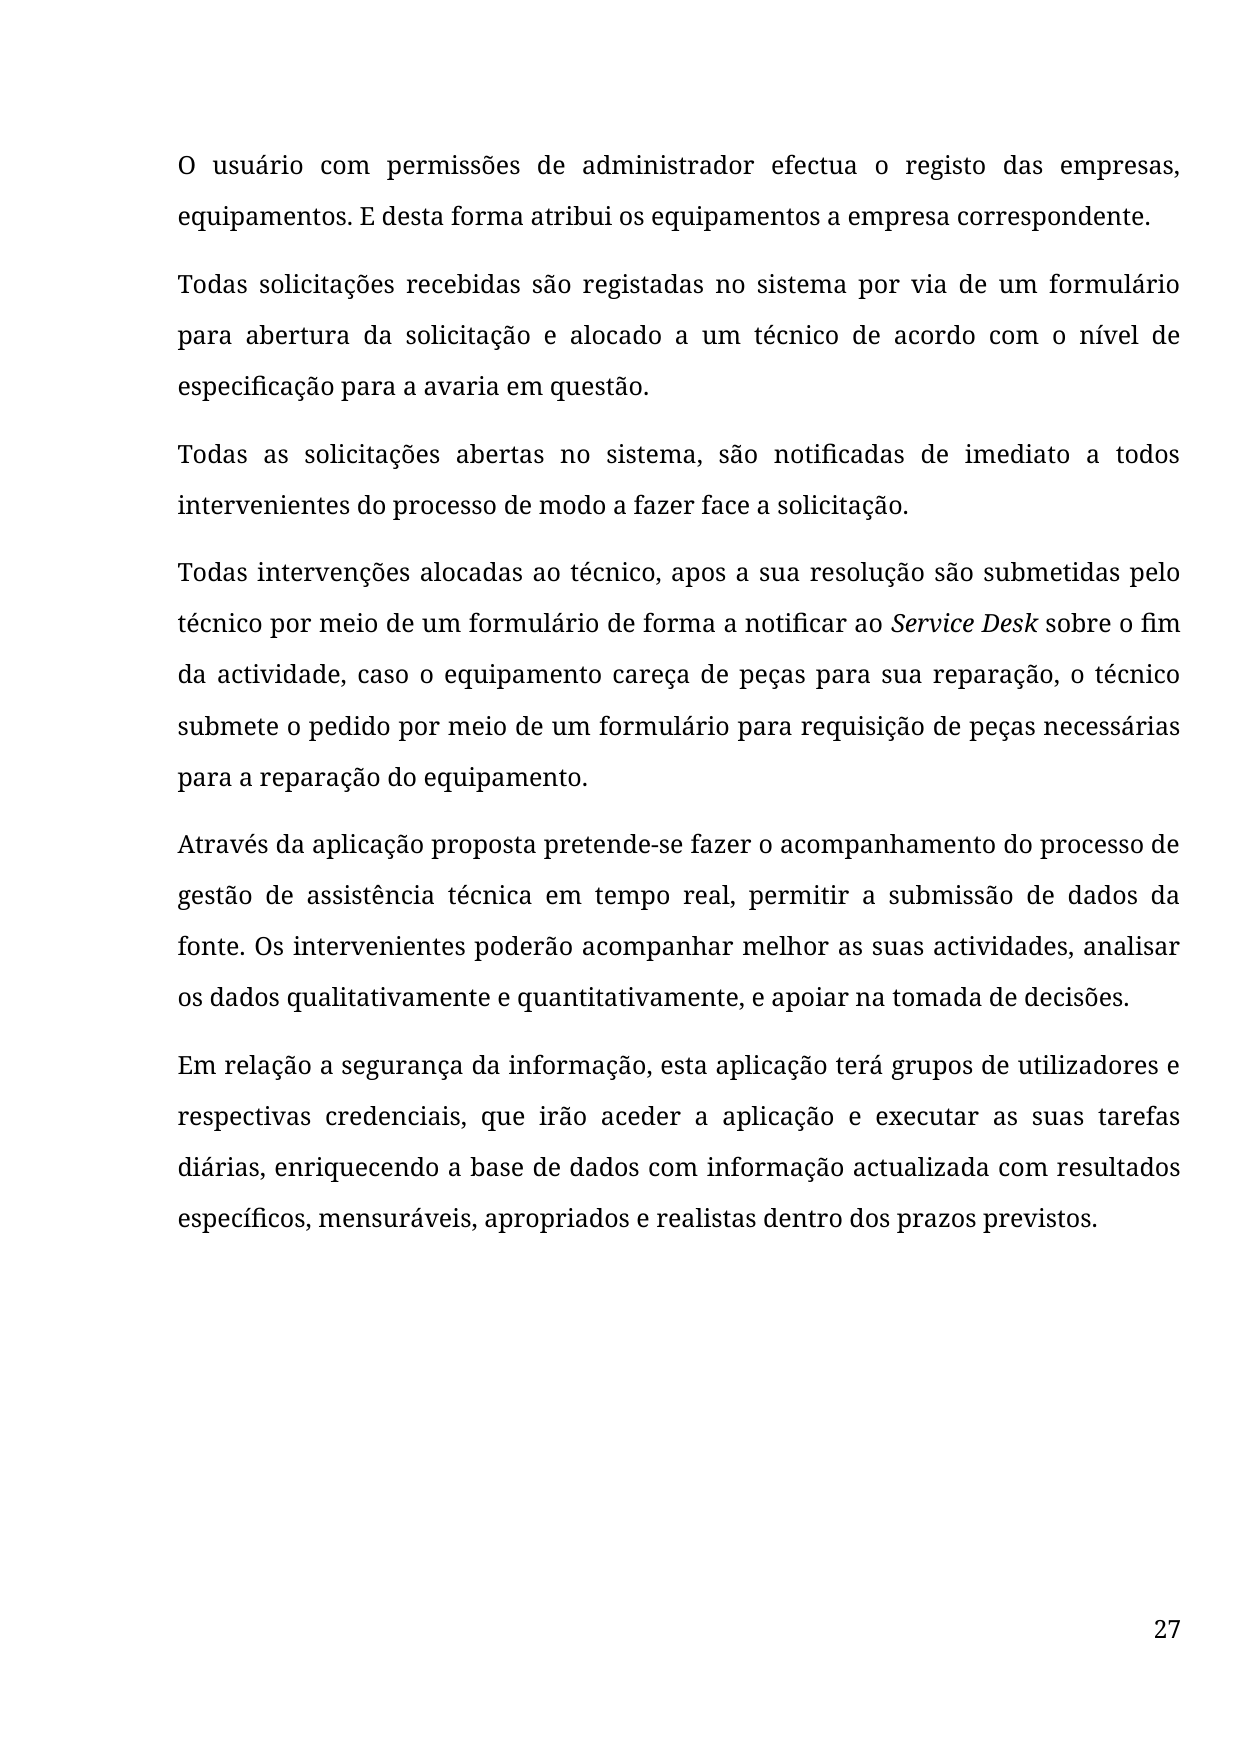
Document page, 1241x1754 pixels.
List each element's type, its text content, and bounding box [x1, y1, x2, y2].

text Todas intervenções alocadas ao técnico, apos a sua resolução são submetidas pelo técnico por meio de um formulário de forma a notificar ao Service Desk sobre o fim da actividade, caso o equipamento careça de peças para sua reparação, o técnico submete o pedido por meio de um formulário para requisição de peças necessárias para a reparação do equipamento. [177, 555, 1181, 793]
text Todas solicitações recebidas são registadas no sistema por via de um formulário para abertura da solicitação e alocado a um técnico de acordo com o nível de especificação para a avaria em questão. [177, 266, 1181, 403]
text Todas as solicitações abertas no sistema, são notificadas de imediato a todos intervenientes do processo de modo a fazer face a solicitação. [177, 436, 1181, 521]
text Em relação a segurança da informação, esta aplicação terá grupos de utilizadores e respectivas credenciais, que irão aceder a aplicação e executar as suas tarefas diárias, enriquecendo a base de dados com informação actualizada com resultados específicos, mensuráveis, apropriados e realistas dentro dos prazos previstos. [177, 1048, 1181, 1235]
text Através da aplicação proposta pretende-se fazer o acompanhamento do processo de gestão de assistência técnica em tempo real, permitir a submissão de dados da fonte. Os intervenientes poderão acompanhar melhor as suas actividades, analisar os dados qualitativamente e quantitativamente, e apoiar na tomada de decisões. [177, 827, 1181, 1014]
text O usuário com permissões de administrador efectua o registo das empresas, equipamentos. E desta forma atribui os equipamentos a empresa correspondente. [177, 148, 1181, 233]
